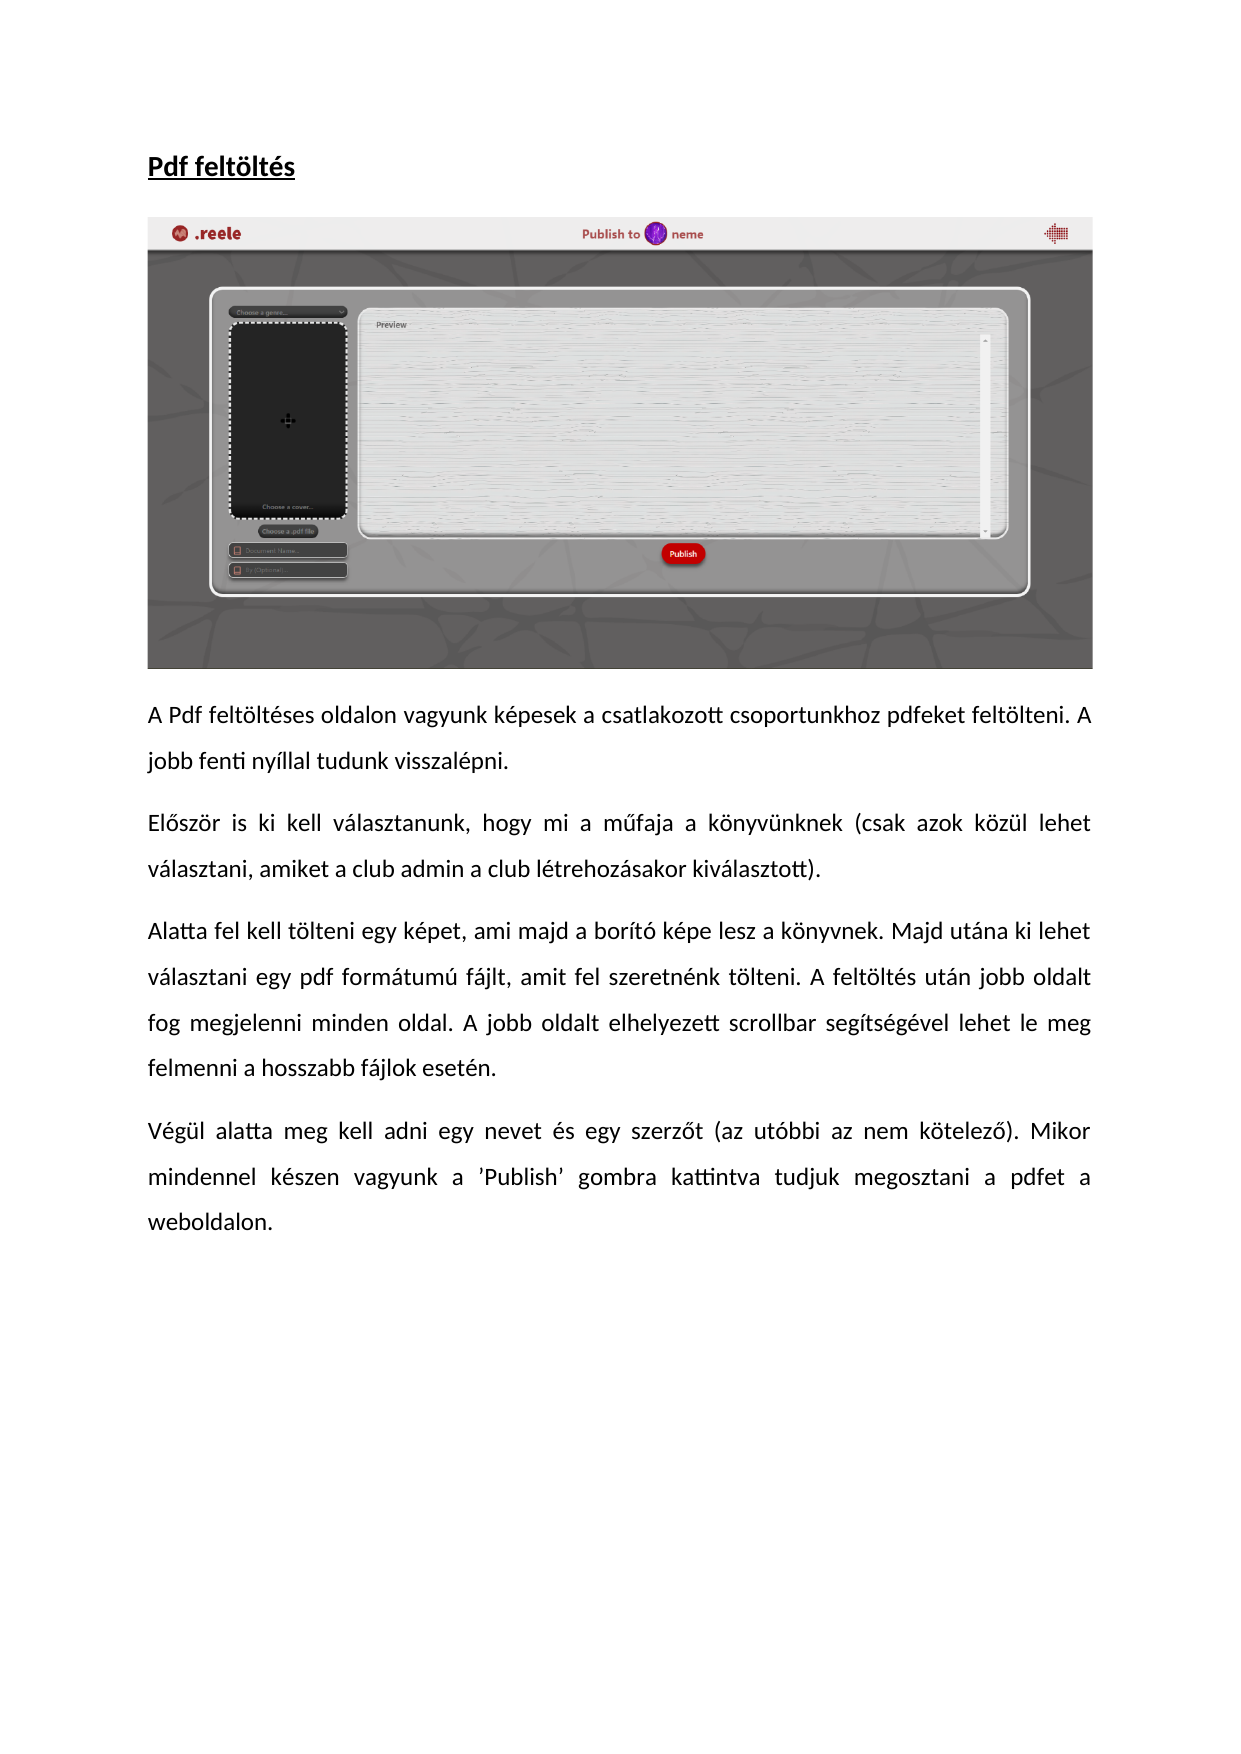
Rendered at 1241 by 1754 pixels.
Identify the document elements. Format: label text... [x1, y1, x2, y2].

picture [147, 217, 1093, 669]
text A Pdf feltöltéses oldalon vagyunk képesek a csatlakozott csoportunkhoz pdfeket feltölteni. A jobb fenti nyíllal tudunk visszalépni. [148, 699, 1093, 775]
text Alatta fel kell tölteni egy képet, ami majd a borító képe lesz a könyvnek. Majd utána ki lehet választani egy pdf formátumú fájlt, amit fel szeretnénk tölteni. A feltöltés után jobb oldalt fog megjelenni minden oldal. A jobb oldalt elhelyezett scrollbar segítségével lehet le meg felmenni a hosszabb fájlok esetén. [148, 915, 1093, 1083]
text Először is ki kell választanunk, hogy mi a műfaja a könyvünknek (csak azok közül lehet választani, amiket a club admin a club létrehozásakor kiválasztott). [148, 807, 1093, 883]
text Pdf feltöltés [148, 148, 1093, 183]
text Végül alatta meg kell adni egy nevet és egy szerzőt (az utóbbi az nem kötelező). Mikor mindennel készen vagyunk a ’Publish’ gombra kattintva tudjuk megosztani a pdfet a weboldalon. [148, 1115, 1093, 1237]
